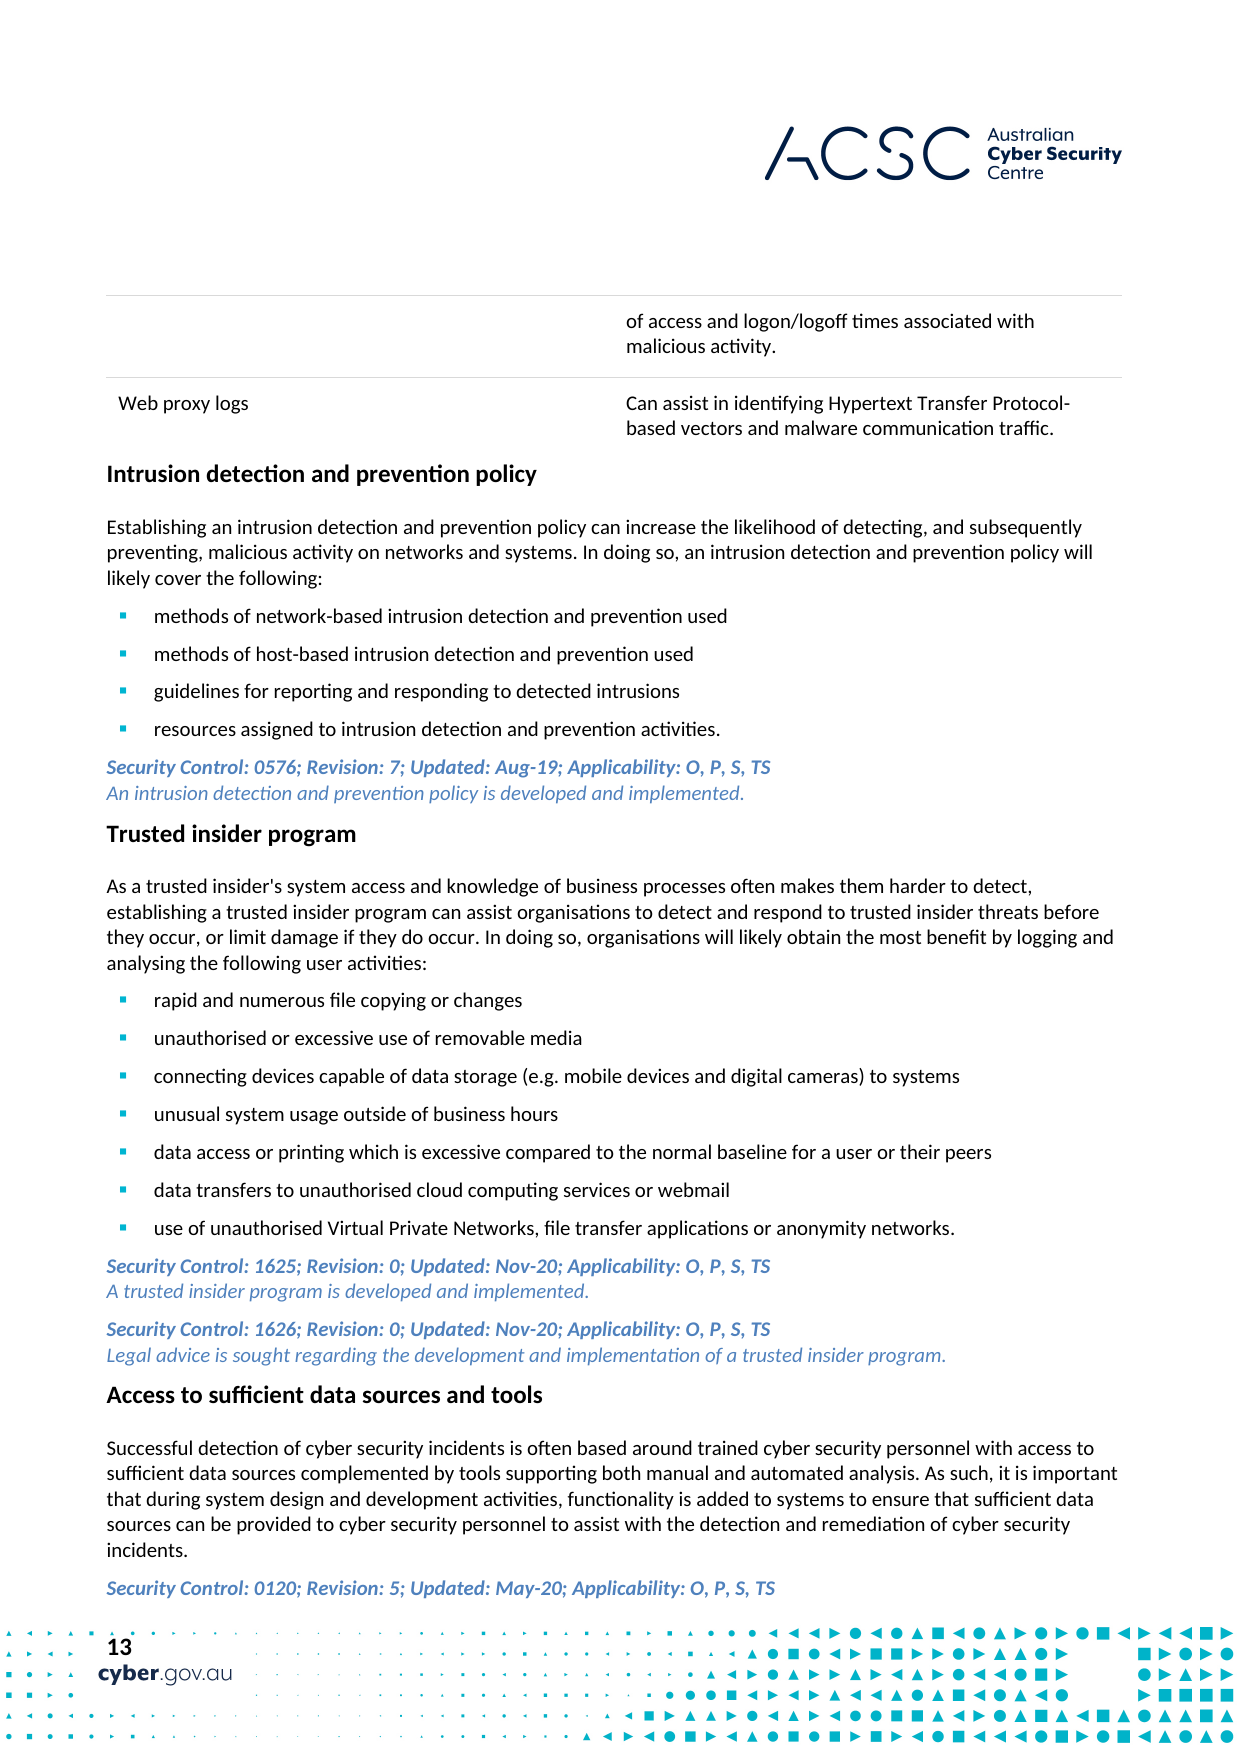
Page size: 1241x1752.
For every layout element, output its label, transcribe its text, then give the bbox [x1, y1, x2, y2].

subtitle Intrusion detection and prevention policy [106, 459, 1122, 489]
subtitle Security Control: 0120; Revision: 5; Updated: May-20; Applicability: O, P, S, TS [106, 1575, 1122, 1600]
text Successful detection of cyber security incidents is often based around trained cyber security personnel with access to sufficient data sources complemented by tools supporting both manual and automated analysis. As such, it is important that during system design and development activities, functionality is added to systems to ensure that sufficient data sources can be provided to cyber security personnel to assist with the detection and remediation of cyber security incidents. [106, 1435, 1122, 1562]
picture [0, 0, 1240, 317]
text connecting devices capable of data storage (e.g. mobile devices and digital cameras) to systems [118, 1063, 1122, 1089]
subtitle Security Control: 1625; Revision: 0; Updated: Nov-20; Applicability: O, P, S, TS [106, 1253, 1122, 1278]
text unauthorised or excessive use of removable media [118, 1026, 1122, 1051]
text data transfers to unauthorised cloud computing services or webmail [118, 1177, 1122, 1203]
text A trusted insider program is developed and implemented. [106, 1278, 1122, 1304]
text Establishing an intrusion detection and prevention policy can increase the likelihood of detecting, and subsequently preventing, malicious activity on networks and systems. In doing so, an intrusion detection and prevention policy will likely cover the following: [106, 514, 1122, 590]
text data access or printing which is excessive compared to the normal baseline for a user or their peers [118, 1139, 1122, 1165]
text methods of host-based intrusion detection and prevention used [118, 641, 1122, 666]
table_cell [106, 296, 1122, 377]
subtitle Access to sufficient data sources and tools [106, 1380, 1122, 1410]
text guidelines for reporting and responding to detected intrusions [118, 679, 1122, 704]
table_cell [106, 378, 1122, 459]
subtitle Trusted insider program [106, 818, 1122, 848]
text An intrusion detection and prevention policy is developed and implemented. [106, 780, 1122, 805]
text methods of network-based intrusion detection and prevention used [118, 603, 1122, 628]
text Legal advice is sought regarding the development and implementation of a trusted insider program. [106, 1342, 1122, 1367]
text rapid and numerous file copying or changes [118, 988, 1122, 1013]
subtitle Security Control: 0576; Revision: 7; Updated: Aug-19; Applicability: O, P, S, TS [106, 754, 1122, 780]
picture [0, 1624, 1237, 1747]
text use of unauthorised Virtual Private Networks, file transfer applications or anonymity networks. [118, 1215, 1122, 1241]
subtitle Security Control: 1626; Revision: 0; Updated: Nov-20; Applicability: O, P, S, TS [106, 1316, 1122, 1342]
text unusual system usage outside of business hours [118, 1101, 1122, 1127]
text As a trusted insider's system access and knowledge of business processes often makes them harder to detect, establishing a trusted insider program can assist organisations to detect and respond to trusted insider threats before they occur, or limit damage if they do occur. In doing so, organisations will likely obtain the most benefit by logging and analysing the following user activities: [106, 873, 1122, 975]
text resources assigned to intrusion detection and prevention activities. [118, 717, 1122, 742]
